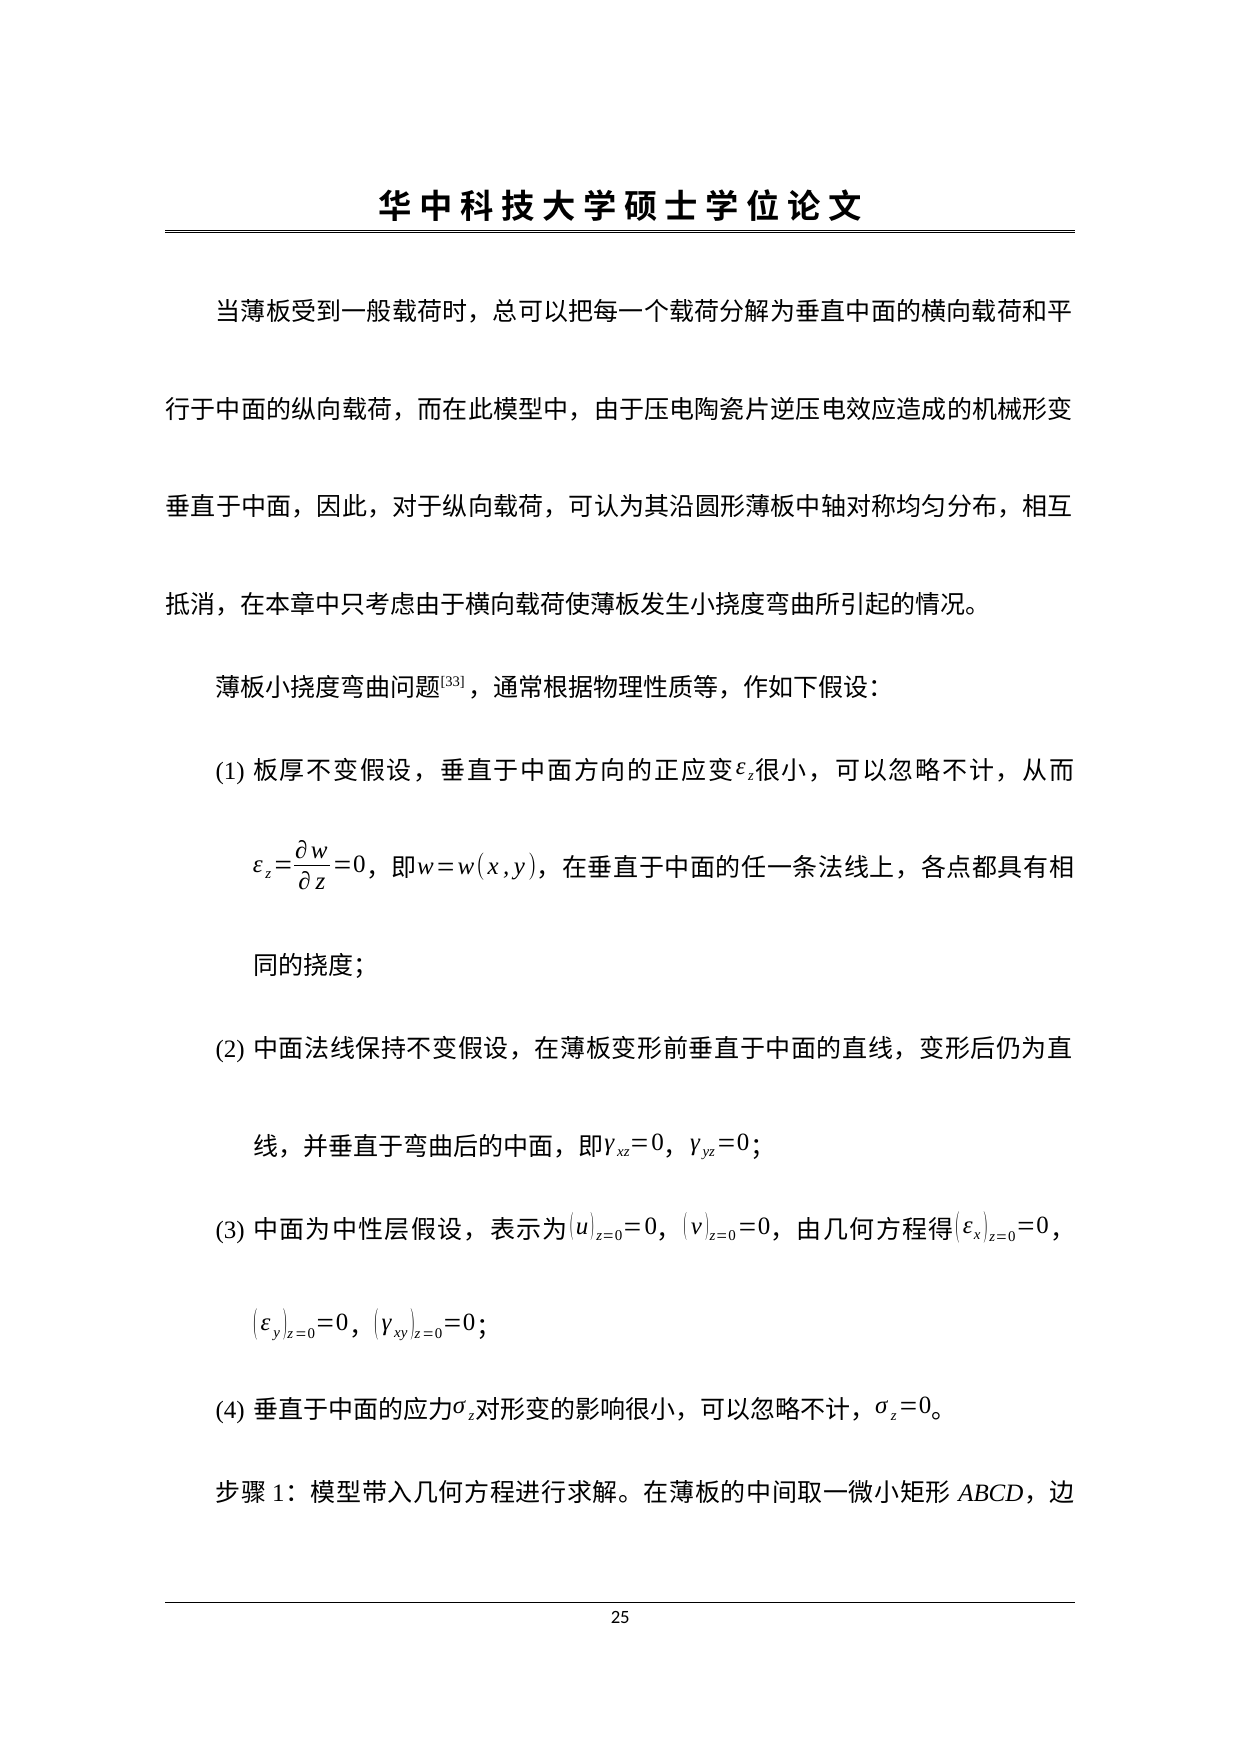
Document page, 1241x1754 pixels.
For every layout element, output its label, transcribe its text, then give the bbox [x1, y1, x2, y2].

list 垂直于中面的应力对形变的影响很小，可以忽略不计，。 [215, 1375, 1075, 1440]
list 板厚不变假设，垂直于中面方向的正应变很小，可以忽略不计，从而，即，在垂直于中面的任一条法线上，各点都具有相同的挠度； [215, 736, 1075, 996]
list 中面为中性层假设，表示为，，由几何方程得，，； [215, 1195, 1075, 1357]
list 中面法线保持不变假设，在薄板变形前垂直于中面的直线，变形后仍为直线，并垂直于弯曲后的中面，即，； [215, 1014, 1075, 1177]
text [165, 1458, 1075, 1523]
text 当薄板受到一般载荷时，总可以把每一个载荷分解为垂直中面的横向载荷和平行于中面的纵向载荷，而在此模型中，由于压电陶瓷片逆压电效应造成的机械形变垂直于中面，因此，对于纵向载荷，可认为其沿圆形薄板中轴对称均匀分布，相互抵消，在本章中只考虑由于横向载荷使薄板发生小挠度弯曲所引起的情况。 [165, 277, 1075, 635]
text 薄板小挠度弯曲问题[33] ，通常根据物理性质等，作如下假设： [165, 653, 1075, 718]
